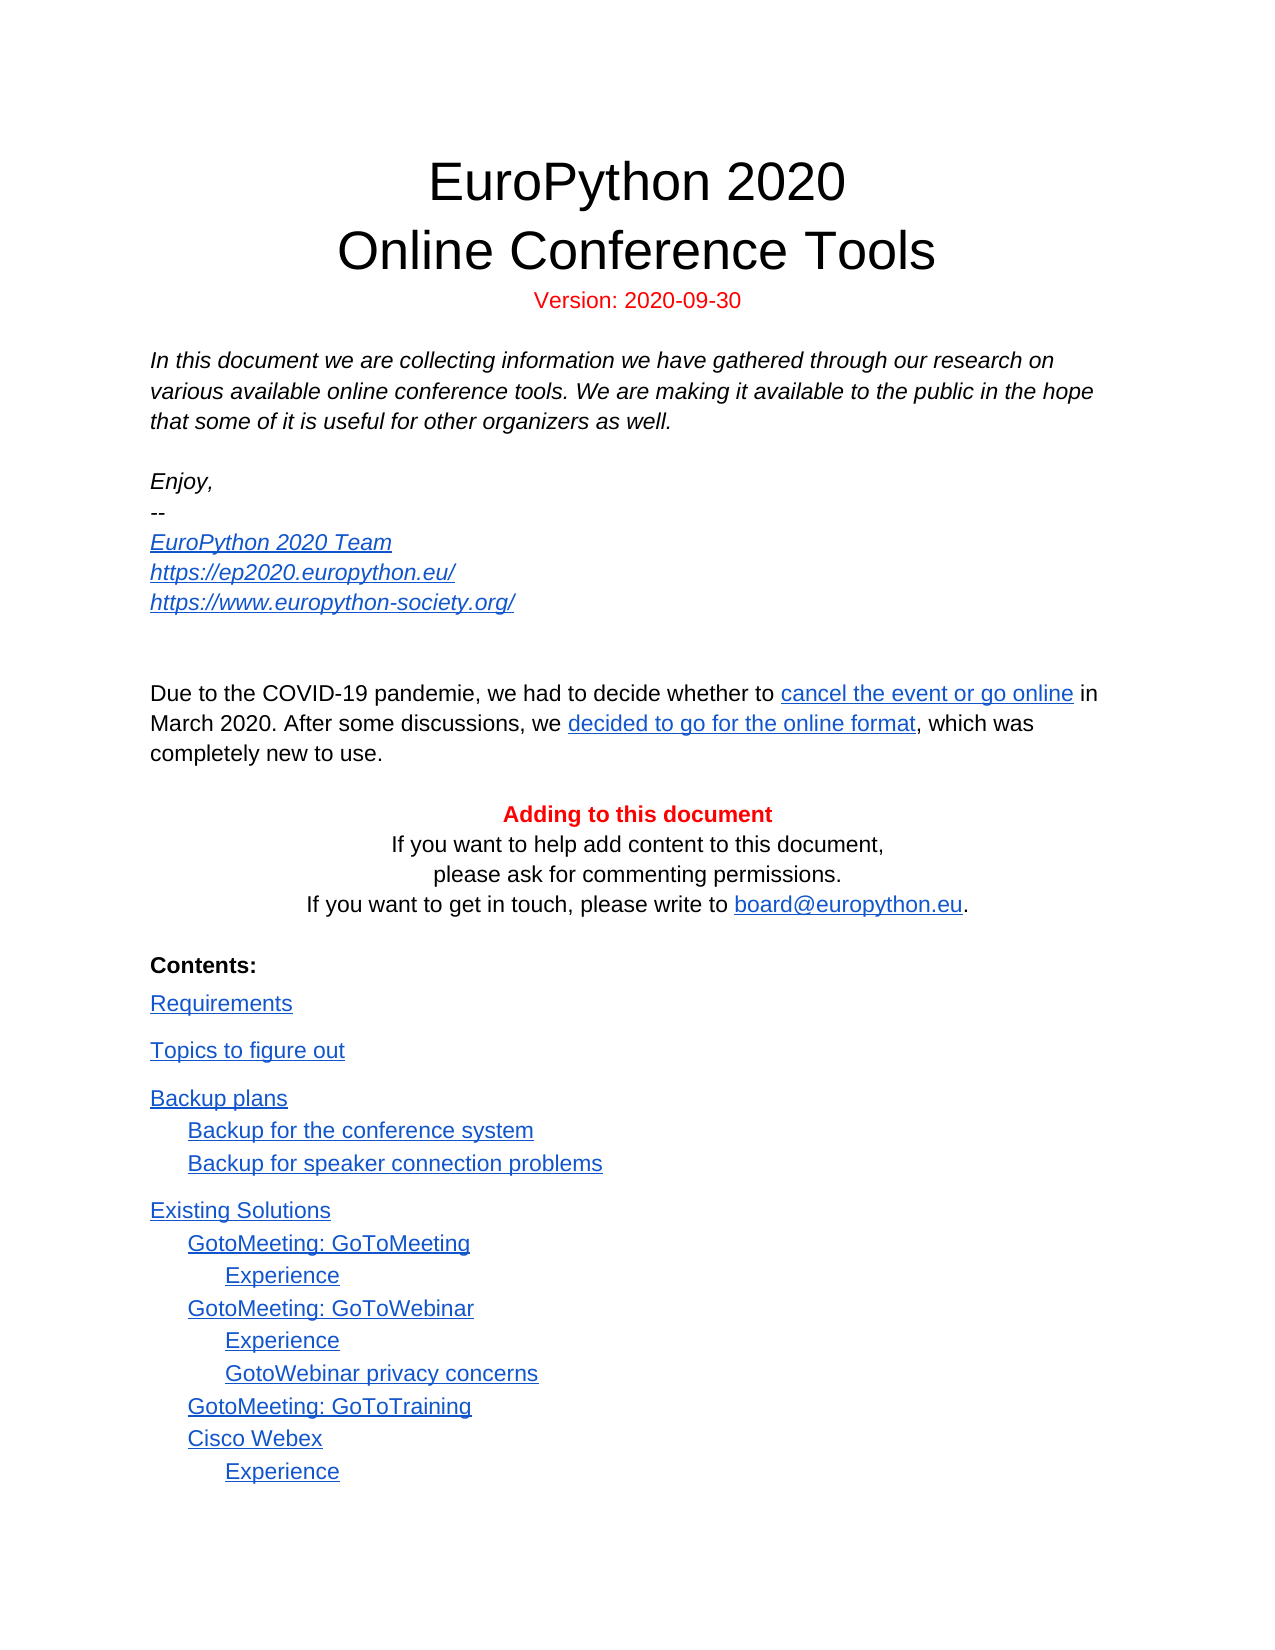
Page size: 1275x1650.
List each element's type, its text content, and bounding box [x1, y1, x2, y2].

text If you want to get in touch, please write to board@europython.eu. [150, 891, 1125, 918]
text Due to the COVID-19 pandemie, we had to decide whether to cancel the event or go online in March 2020. After some discussions, we decided to go for the online format, which was completely new to use. [150, 680, 1125, 767]
text -- [150, 498, 1125, 525]
title EuroPython 2020 [150, 150, 1125, 212]
text Version: 2020-09-30 [150, 287, 1125, 313]
text If you want to help add content to this document, please ask for commenting permissions. [150, 831, 1125, 887]
title Online Conference Tools [150, 218, 1125, 281]
text In this document we are collecting information we have gathered through our research on various available online conference tools. We are making it available to the public in the hope that some of it is useful for other organizers as well. [150, 347, 1125, 434]
text EuroPython 2020 Team [150, 529, 1125, 555]
text https://www.europython-society.org/ [150, 589, 1125, 616]
text Enjoy, [150, 468, 1125, 495]
text Adding to this document [150, 801, 1125, 827]
text Contents: [150, 952, 1125, 978]
text https://ep2020.europython.eu/ [150, 559, 1125, 585]
